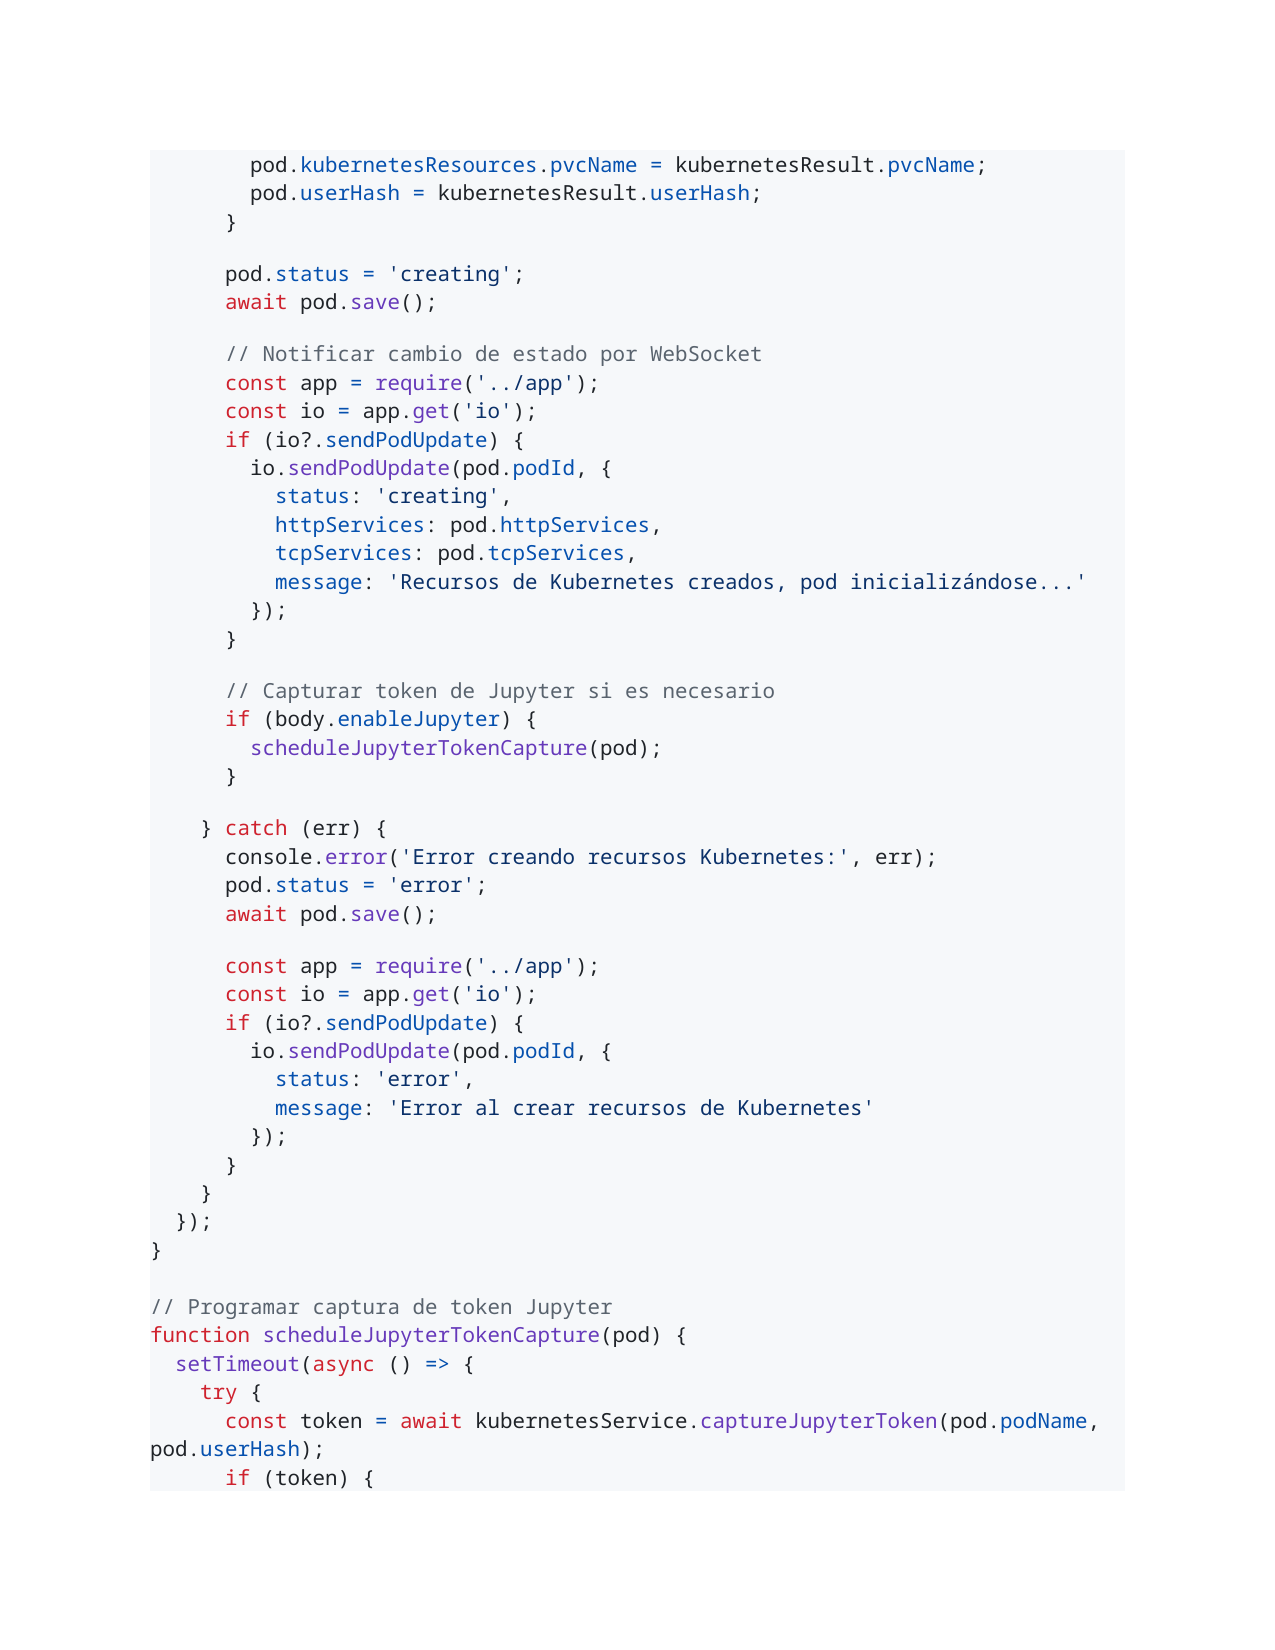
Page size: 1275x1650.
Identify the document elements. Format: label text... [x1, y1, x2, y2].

text } [150, 624, 1125, 652]
text pod.status = 'creating'; [150, 259, 1125, 287]
text io.sendPodUpdate(pod.podId, { [150, 1036, 1125, 1064]
text status: 'creating', [150, 482, 1125, 510]
text } [150, 761, 1125, 790]
text setTimeout(async () => { [150, 1349, 1125, 1377]
text pod.kubernetesResources.pvcName = kubernetesResult.pvcName; [150, 150, 1125, 178]
text } [150, 1178, 1125, 1207]
text try { [150, 1377, 1125, 1406]
text const token = await kubernetesService.captureJupyterToken(pod.podName, pod.userHash); [150, 1406, 1125, 1463]
text if (body.enableJupyter) { [150, 704, 1125, 733]
text tcpServices: pod.tcpServices, [150, 538, 1125, 567]
text }); [150, 1207, 1125, 1235]
text pod.userHash = kubernetesResult.userHash; [150, 178, 1125, 207]
text const io = app.get('io'); [150, 979, 1125, 1008]
text } [150, 207, 1125, 235]
text // Notificar cambio de estado por WebSocket [150, 339, 1125, 368]
text function scheduleJupyterTokenCapture(pod) { [150, 1320, 1125, 1349]
text if (io?.sendPodUpdate) { [150, 1008, 1125, 1036]
text if (io?.sendPodUpdate) { [150, 425, 1125, 453]
text message: 'Error al crear recursos de Kubernetes' [150, 1093, 1125, 1121]
text await pod.save(); [150, 287, 1125, 316]
text await pod.save(); [150, 899, 1125, 927]
text } [150, 1150, 1125, 1178]
text status: 'error', [150, 1064, 1125, 1093]
text }); [150, 1121, 1125, 1150]
text scheduleJupyterTokenCapture(pod); [150, 733, 1125, 761]
text } [150, 1235, 1125, 1263]
text message: 'Recursos de Kubernetes creados, pod inicializándose...' [150, 567, 1125, 595]
text const app = require('../app'); [150, 951, 1125, 979]
text } catch (err) { [150, 813, 1125, 842]
text if (token) { [150, 1463, 1125, 1491]
text const app = require('../app'); [150, 368, 1125, 396]
text console.error('Error creando recursos Kubernetes:', err); [150, 842, 1125, 870]
text io.sendPodUpdate(pod.podId, { [150, 453, 1125, 482]
text httpServices: pod.httpServices, [150, 510, 1125, 538]
text pod.status = 'error'; [150, 870, 1125, 899]
text }); [150, 595, 1125, 624]
text const io = app.get('io'); [150, 396, 1125, 425]
text // Programar captura de token Jupyter [150, 1292, 1125, 1320]
text // Capturar token de Jupyter si es necesario [150, 676, 1125, 704]
